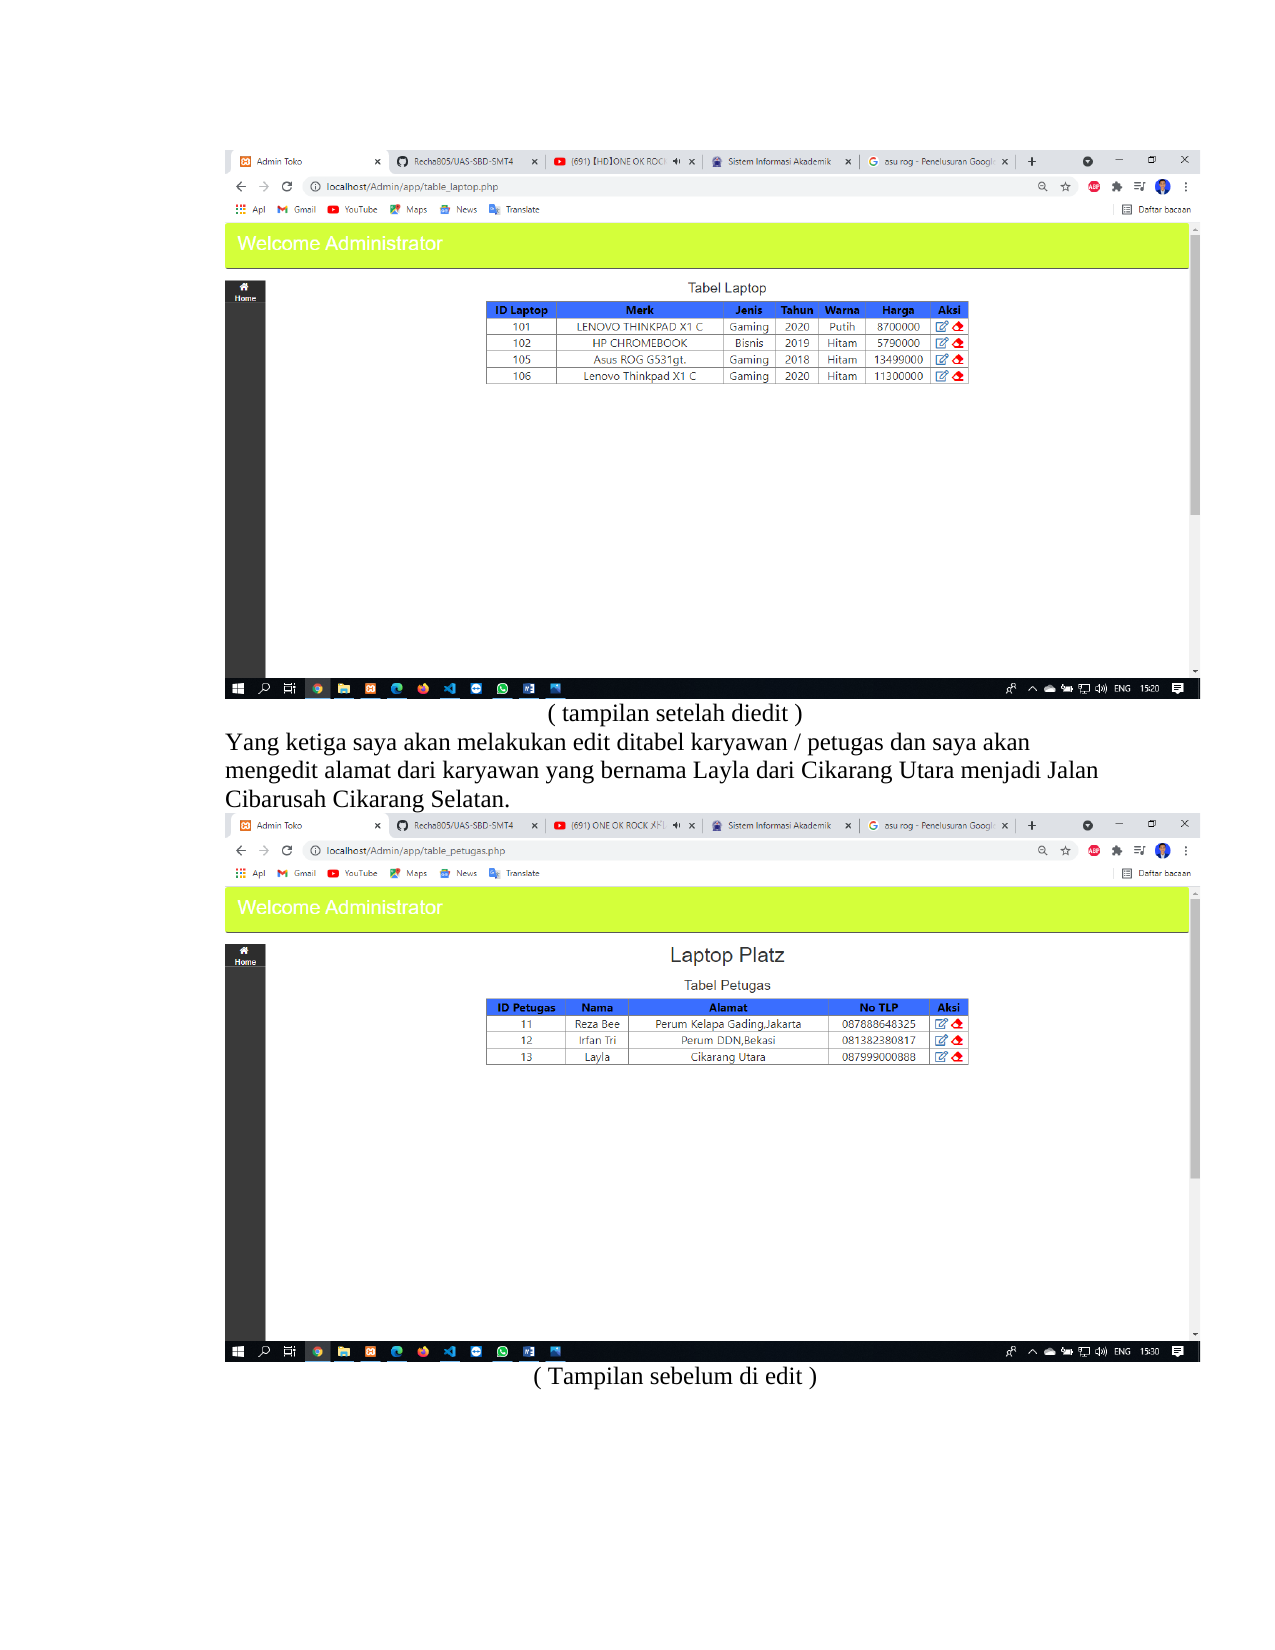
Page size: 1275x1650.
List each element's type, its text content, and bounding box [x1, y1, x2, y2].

list ( tampilan setelah diedit ) [225, 699, 1125, 727]
list ( Tampilan sebelum di edit ) [225, 1362, 1125, 1390]
picture [225, 813, 1200, 1362]
list Yang ketiga saya akan melakukan edit ditabel karyawan / petugas dan saya akan mengedit alamat dari karyawan yang bernama Layla dari Cikarang Utara menjadi Jalan Cibarusah Cikarang Selatan. [225, 727, 1125, 813]
picture [225, 150, 1200, 699]
